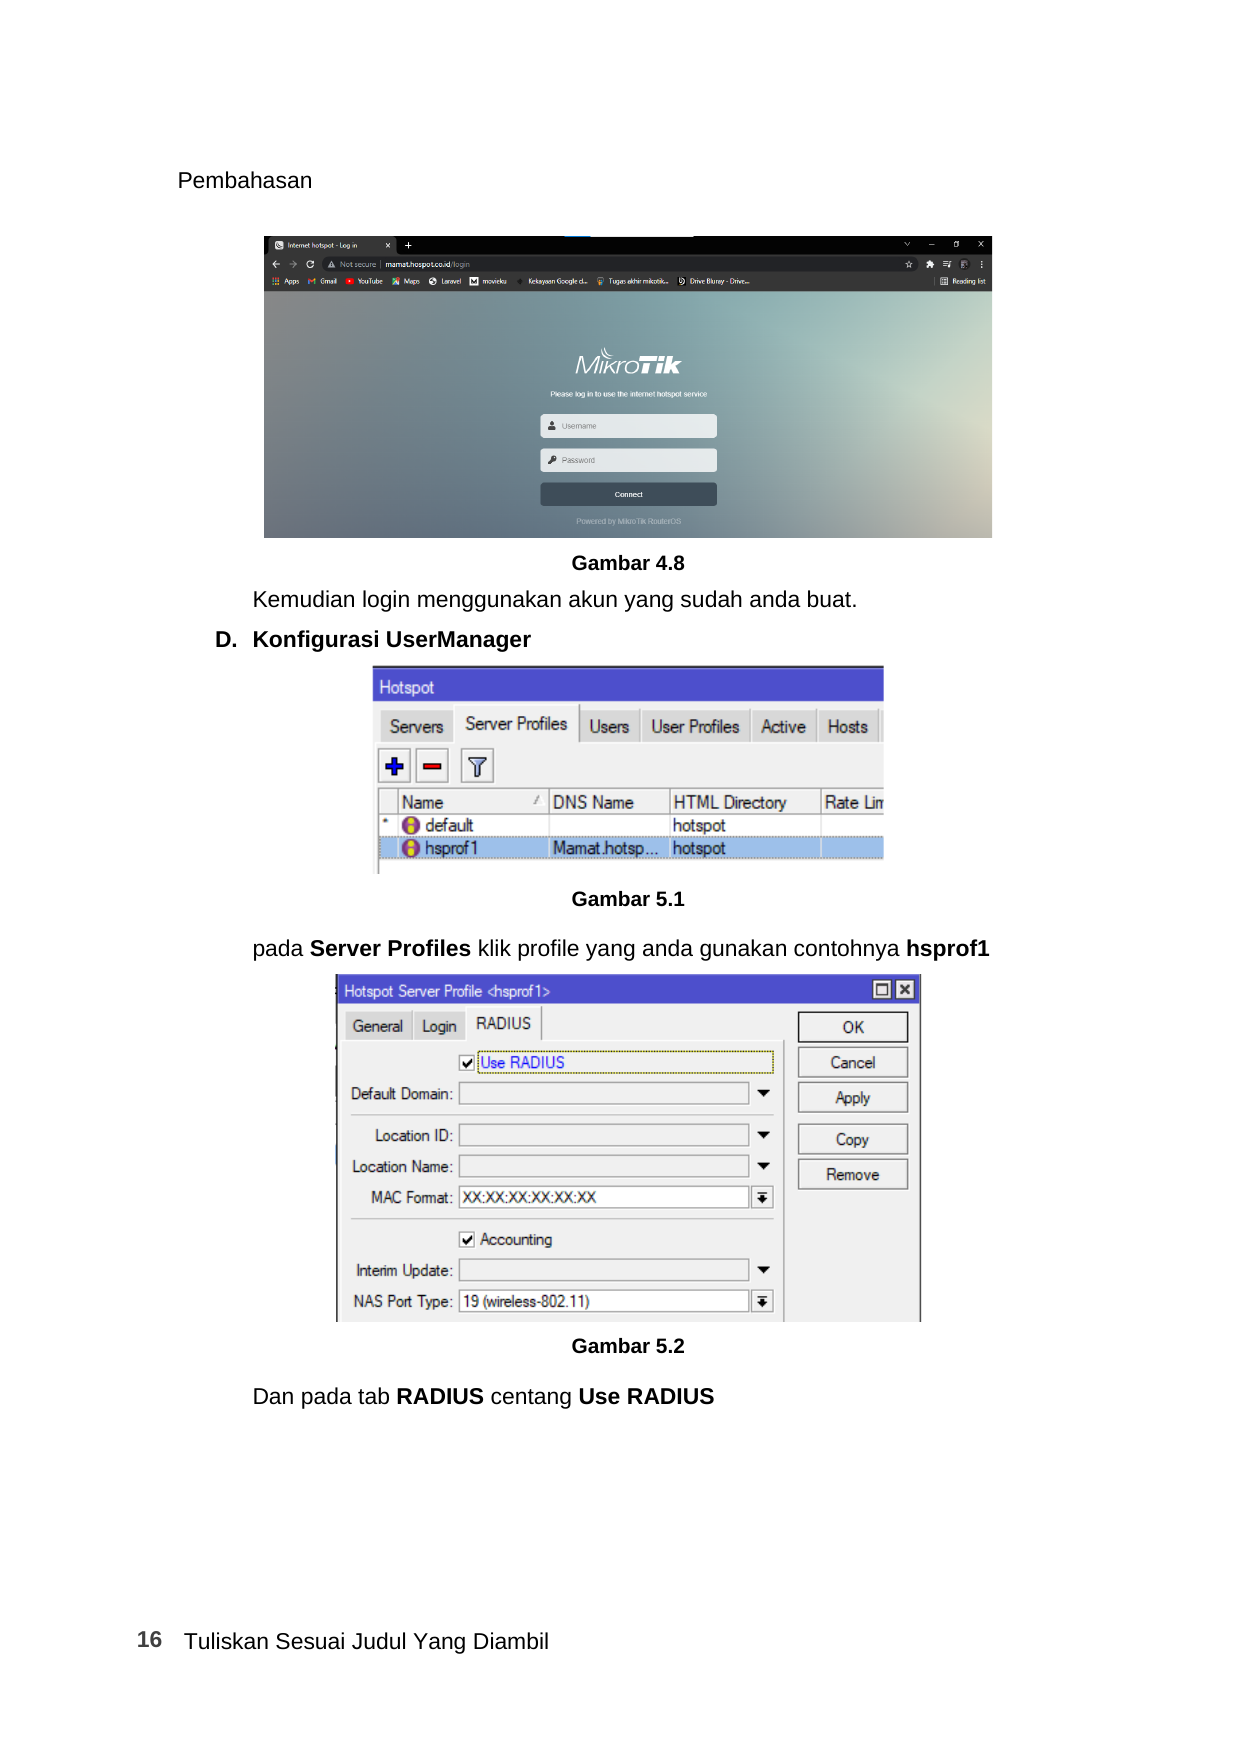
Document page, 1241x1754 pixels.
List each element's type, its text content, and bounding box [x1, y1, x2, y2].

list Konfigurasi UserManager [215, 626, 1004, 652]
text pada Server Profiles klik profile yang anda gunakan contohnya hsprof1 [252, 935, 1004, 961]
text Gambar 5.2 [252, 1334, 1004, 1358]
text Dan pada tab RADIUS centang Use RADIUS [252, 1383, 1004, 1409]
picture [264, 236, 993, 538]
picture [335, 974, 922, 1322]
text Gambar 5.1 [252, 887, 1004, 911]
text Gambar 4.8 [252, 551, 1004, 574]
text Kemudian login menggunakan akun yang sudah anda buat. [252, 586, 1004, 613]
picture [372, 665, 884, 874]
